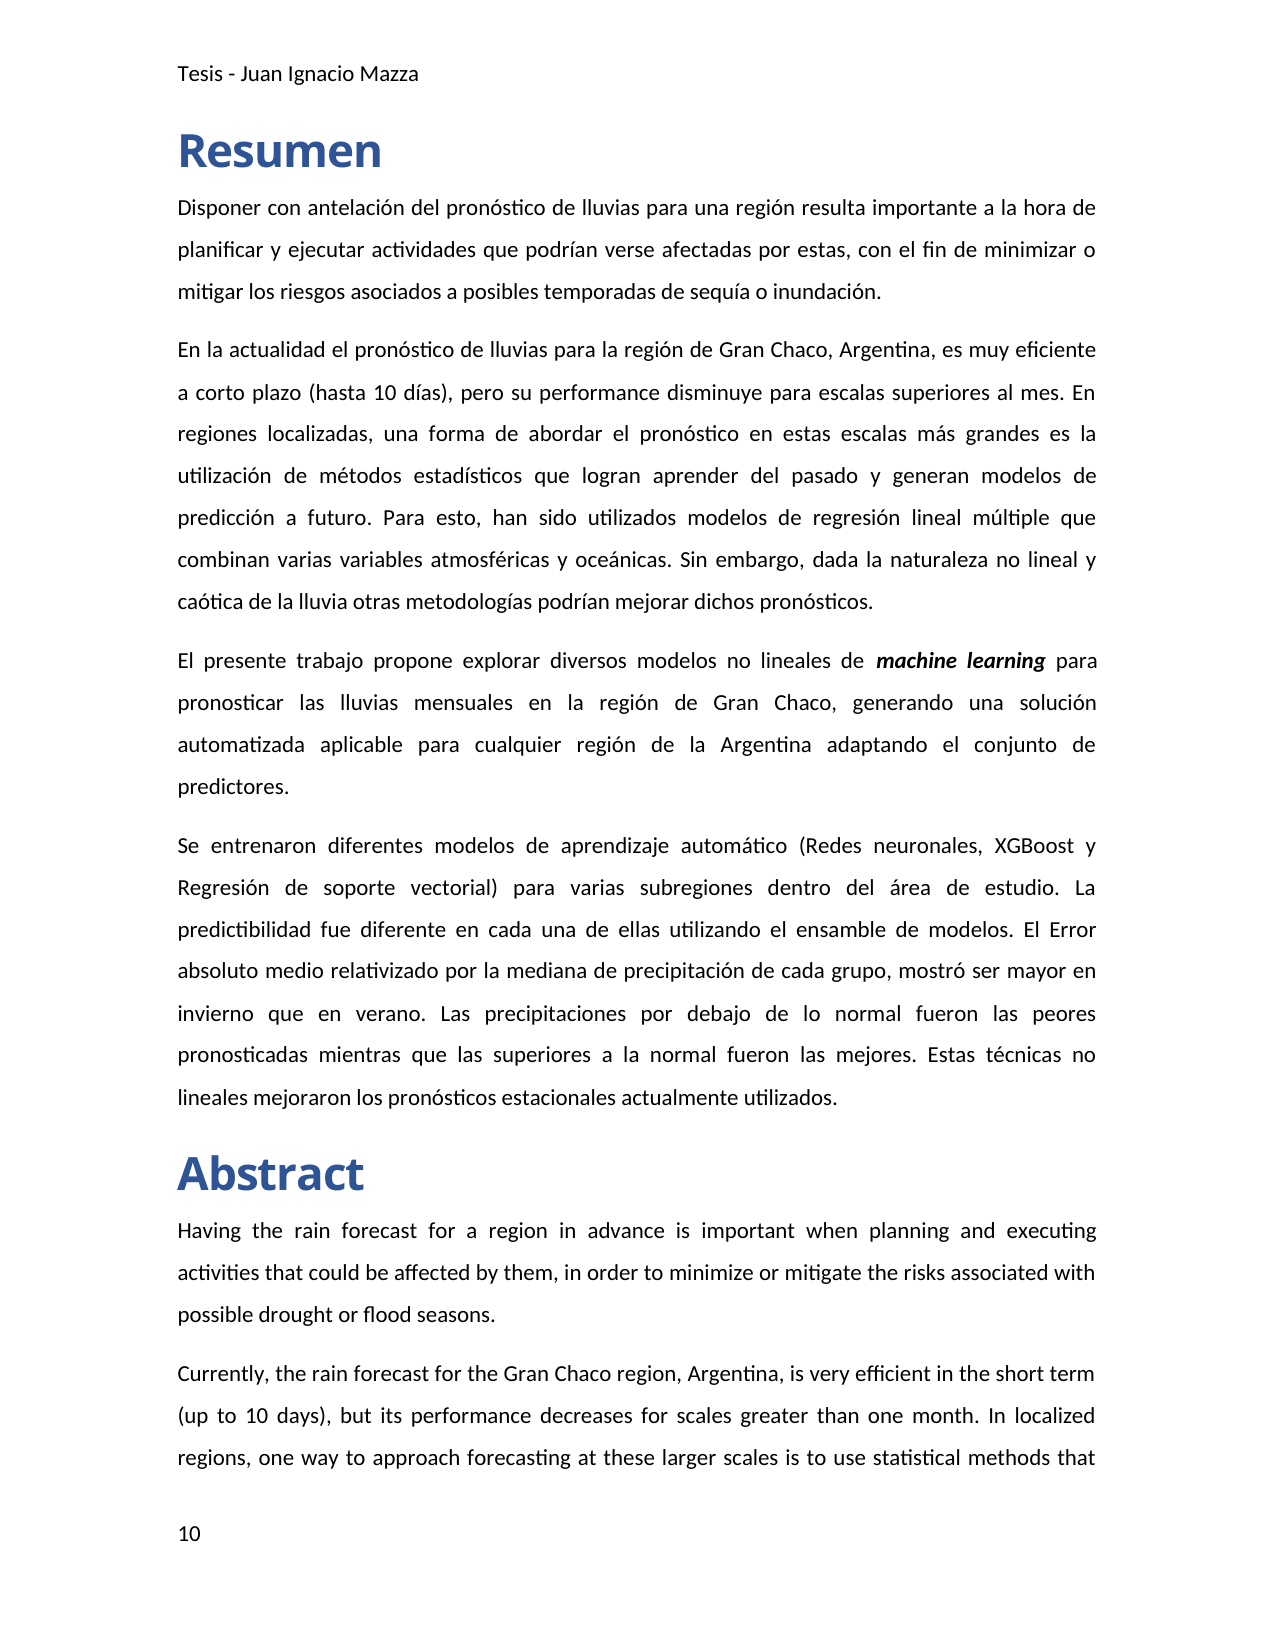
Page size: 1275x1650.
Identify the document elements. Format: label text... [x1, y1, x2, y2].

text En la actualidad el pronóstico de lluvias para la región de Gran Chaco, Argentina, es muy eficiente a corto plazo (hasta 10 días), pero su performance disminuye para escalas superiores al mes. En regiones localizadas, una forma de abordar el pronóstico en estas escalas más grandes es la utilización de métodos estadísticos que logran aprender del pasado y generan modelos de predicción a futuro. Para esto, han sido utilizados modelos de regresión lineal múltiple que combinan varias variables atmosféricas y oceánicas. Sin embargo, dada la naturaleza no lineal y caótica de la lluvia otras metodologías podrían mejorar dichos pronósticos. [177, 336, 1098, 616]
text Disponer con antelación del pronóstico de lluvias para una región resulta importante a la hora de planificar y ejecutar actividades que podrían verse afectadas por estas, con el fin de minimizar o mitigar los riesgos asociados a posibles temporadas de sequía o inundación. [177, 193, 1098, 305]
subtitle Resumen [177, 118, 1098, 181]
subtitle Abstract [177, 1141, 1098, 1204]
text Se entrenaron diferentes modelos de aprendizaje automático (Redes neuronales, XGBoost y Regresión de soporte vectorial) para varias subregiones dentro del área de estudio. La predictibilidad fue diferente en cada una de ellas utilizando el ensamble de modelos. El Error absoluto medio relativizado por la mediana de precipitación de cada grupo, mostró ser mayor en invierno que en verano. Las precipitaciones por debajo de lo normal fueron las peores pronosticadas mientras que las superiores a la normal fueron las mejores. Estas técnicas no lineales mejoraron los pronósticos estacionales actualmente utilizados. [177, 831, 1098, 1111]
text Having the rain forecast for a region in advance is important when planning and executing activities that could be affected by them, in order to minimize or mitigate the risks associated with possible drought or flood seasons. [177, 1216, 1098, 1328]
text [177, 1359, 1098, 1471]
text El presente trabajo propone explorar diversos modelos no lineales de machine learning para pronosticar las lluvias mensuales en la región de Gran Chaco, generando una solución automatizada aplicable para cualquier región de la Argentina adaptando el conjunto de predictores. [177, 646, 1098, 800]
